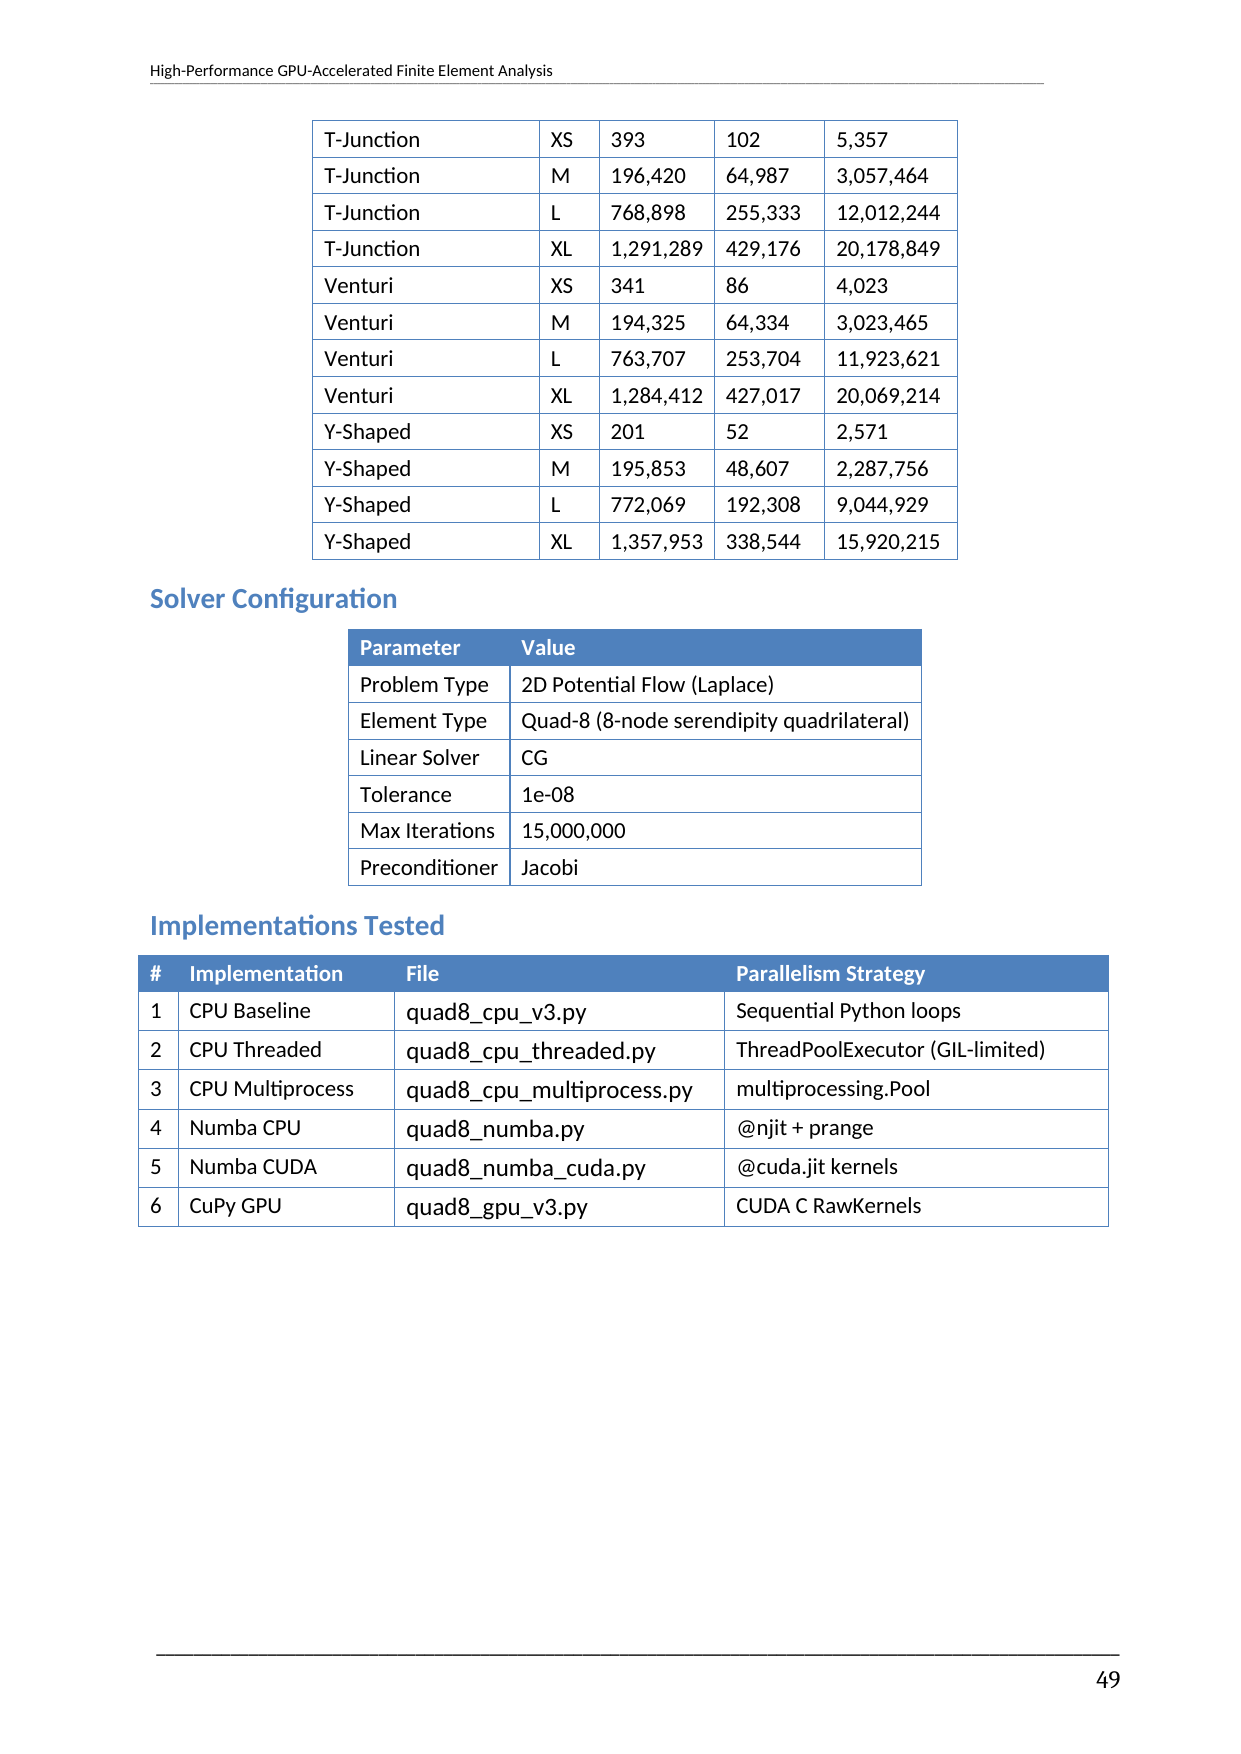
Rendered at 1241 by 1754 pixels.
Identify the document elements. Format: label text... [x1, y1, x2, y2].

table_cell XS [540, 267, 599, 303]
table_cell quad8_numba_cuda.py [395, 1149, 724, 1187]
table_cell 253,704 [715, 340, 824, 376]
table_cell Preconditioner [349, 849, 509, 885]
table_cell Problem Type [349, 666, 509, 702]
table_cell 341 [600, 267, 714, 303]
table_cell Venturi [313, 267, 539, 303]
table_header Implementation [179, 956, 394, 991]
table_cell L [540, 194, 599, 230]
table_cell 1 [139, 992, 178, 1030]
table_cell Max Iterations [349, 813, 509, 848]
table_cell 4,023 [825, 267, 957, 303]
table_cell quad8_numba.py [395, 1110, 724, 1147]
table_cell Tolerance [349, 776, 509, 812]
table_cell XS [540, 414, 599, 449]
subtitle Solver Configuration [150, 581, 1120, 616]
table_cell T-Junction [313, 158, 539, 193]
table_cell 194,325 [600, 304, 714, 339]
table_cell Venturi [313, 377, 539, 412]
table_cell Quad-8 (8-node serendipity quadrilateral) [511, 703, 921, 738]
table_header # [139, 956, 178, 991]
table_cell 429,176 [715, 231, 824, 266]
table_cell @cuda.jit kernels [725, 1149, 1108, 1187]
table_cell CG [511, 740, 921, 775]
table_cell Element Type [349, 703, 509, 738]
table_cell 3,057,464 [825, 158, 957, 193]
table_cell 255,333 [715, 194, 824, 230]
table_cell quad8_cpu_multiprocess.py [395, 1070, 724, 1108]
table_cell CPU Baseline [179, 992, 394, 1030]
table_cell 3 [139, 1070, 178, 1108]
table_cell 772,069 [600, 487, 714, 522]
table_cell 52 [715, 414, 824, 449]
table_cell Y-Shaped [313, 414, 539, 449]
table_cell XL [540, 523, 599, 559]
table_cell 20,069,214 [825, 377, 957, 412]
table_cell @njit + prange [725, 1110, 1108, 1147]
table_cell 2 [139, 1031, 178, 1069]
table_cell 20,178,849 [825, 231, 957, 266]
table_cell 768,898 [600, 194, 714, 230]
table_cell 1e-08 [511, 776, 921, 812]
table_cell quad8_cpu_v3.py [395, 992, 724, 1030]
table_cell Jacobi [511, 849, 921, 885]
table_cell 338,544 [715, 523, 824, 559]
table_cell Linear Solver [349, 740, 509, 775]
table_cell 2D Potential Flow (Laplace) [511, 666, 921, 702]
table_cell 196,420 [600, 158, 714, 193]
table_cell L [540, 487, 599, 522]
table_cell 5 [139, 1149, 178, 1187]
table_cell CuPy GPU [179, 1188, 394, 1226]
table_cell 86 [715, 267, 824, 303]
table_cell 9,044,929 [825, 487, 957, 522]
table_cell Y-Shaped [313, 487, 539, 522]
table_cell M [540, 158, 599, 193]
table_cell L [540, 340, 599, 376]
table_cell Numba CUDA [179, 1149, 394, 1187]
table_cell 12,012,244 [825, 194, 957, 230]
table_cell Numba CPU [179, 1110, 394, 1147]
table_cell 15,000,000 [511, 813, 921, 848]
table_cell XL [540, 231, 599, 266]
table_header Parameter [349, 630, 509, 665]
table_cell Y-Shaped [313, 450, 539, 486]
table_cell 1,357,953 [600, 523, 714, 559]
table_cell 64,987 [715, 158, 824, 193]
table_cell T-Junction [313, 121, 539, 157]
table_cell CUDA C RawKernels [725, 1188, 1108, 1226]
table_cell XL [540, 377, 599, 412]
table_cell multiprocessing.Pool [725, 1070, 1108, 1108]
table_cell 427,017 [715, 377, 824, 412]
table_cell 195,853 [600, 450, 714, 486]
subtitle Implementations Tested [150, 907, 1120, 942]
table_cell XS [540, 121, 599, 157]
table_cell 2,571 [825, 414, 957, 449]
table_cell 2,287,756 [825, 450, 957, 486]
table_cell 102 [715, 121, 824, 157]
table_cell Y-Shaped [313, 523, 539, 559]
table_cell 64,334 [715, 304, 824, 339]
table_cell T-Junction [313, 231, 539, 266]
table_cell 5,357 [825, 121, 957, 157]
table_cell Sequential Python loops [725, 992, 1108, 1030]
table_cell quad8_cpu_threaded.py [395, 1031, 724, 1069]
table_cell 1,284,412 [600, 377, 714, 412]
table_cell 3,023,465 [825, 304, 957, 339]
table_header Value [511, 630, 921, 665]
table_cell 763,707 [600, 340, 714, 376]
table_cell T-Junction [313, 194, 539, 230]
table_cell CPU Multiprocess [179, 1070, 394, 1108]
table_cell Venturi [313, 340, 539, 376]
table_cell 15,920,215 [825, 523, 957, 559]
table_cell CPU Threaded [179, 1031, 394, 1069]
table_cell 11,923,621 [825, 340, 957, 376]
table_cell Venturi [313, 304, 539, 339]
table_cell 4 [139, 1110, 178, 1147]
table_cell M [540, 450, 599, 486]
table_header Parallelism Strategy [725, 956, 1108, 991]
table_cell 1,291,289 [600, 231, 714, 266]
table_cell 192,308 [715, 487, 824, 522]
table_cell quad8_gpu_v3.py [395, 1188, 724, 1226]
table_cell 201 [600, 414, 714, 449]
table_cell 393 [600, 121, 714, 157]
table_cell 6 [139, 1188, 178, 1226]
table_cell M [540, 304, 599, 339]
table_cell ThreadPoolExecutor (GIL-limited) [725, 1031, 1108, 1069]
table_cell 48,607 [715, 450, 824, 486]
table_header File [395, 956, 724, 991]
